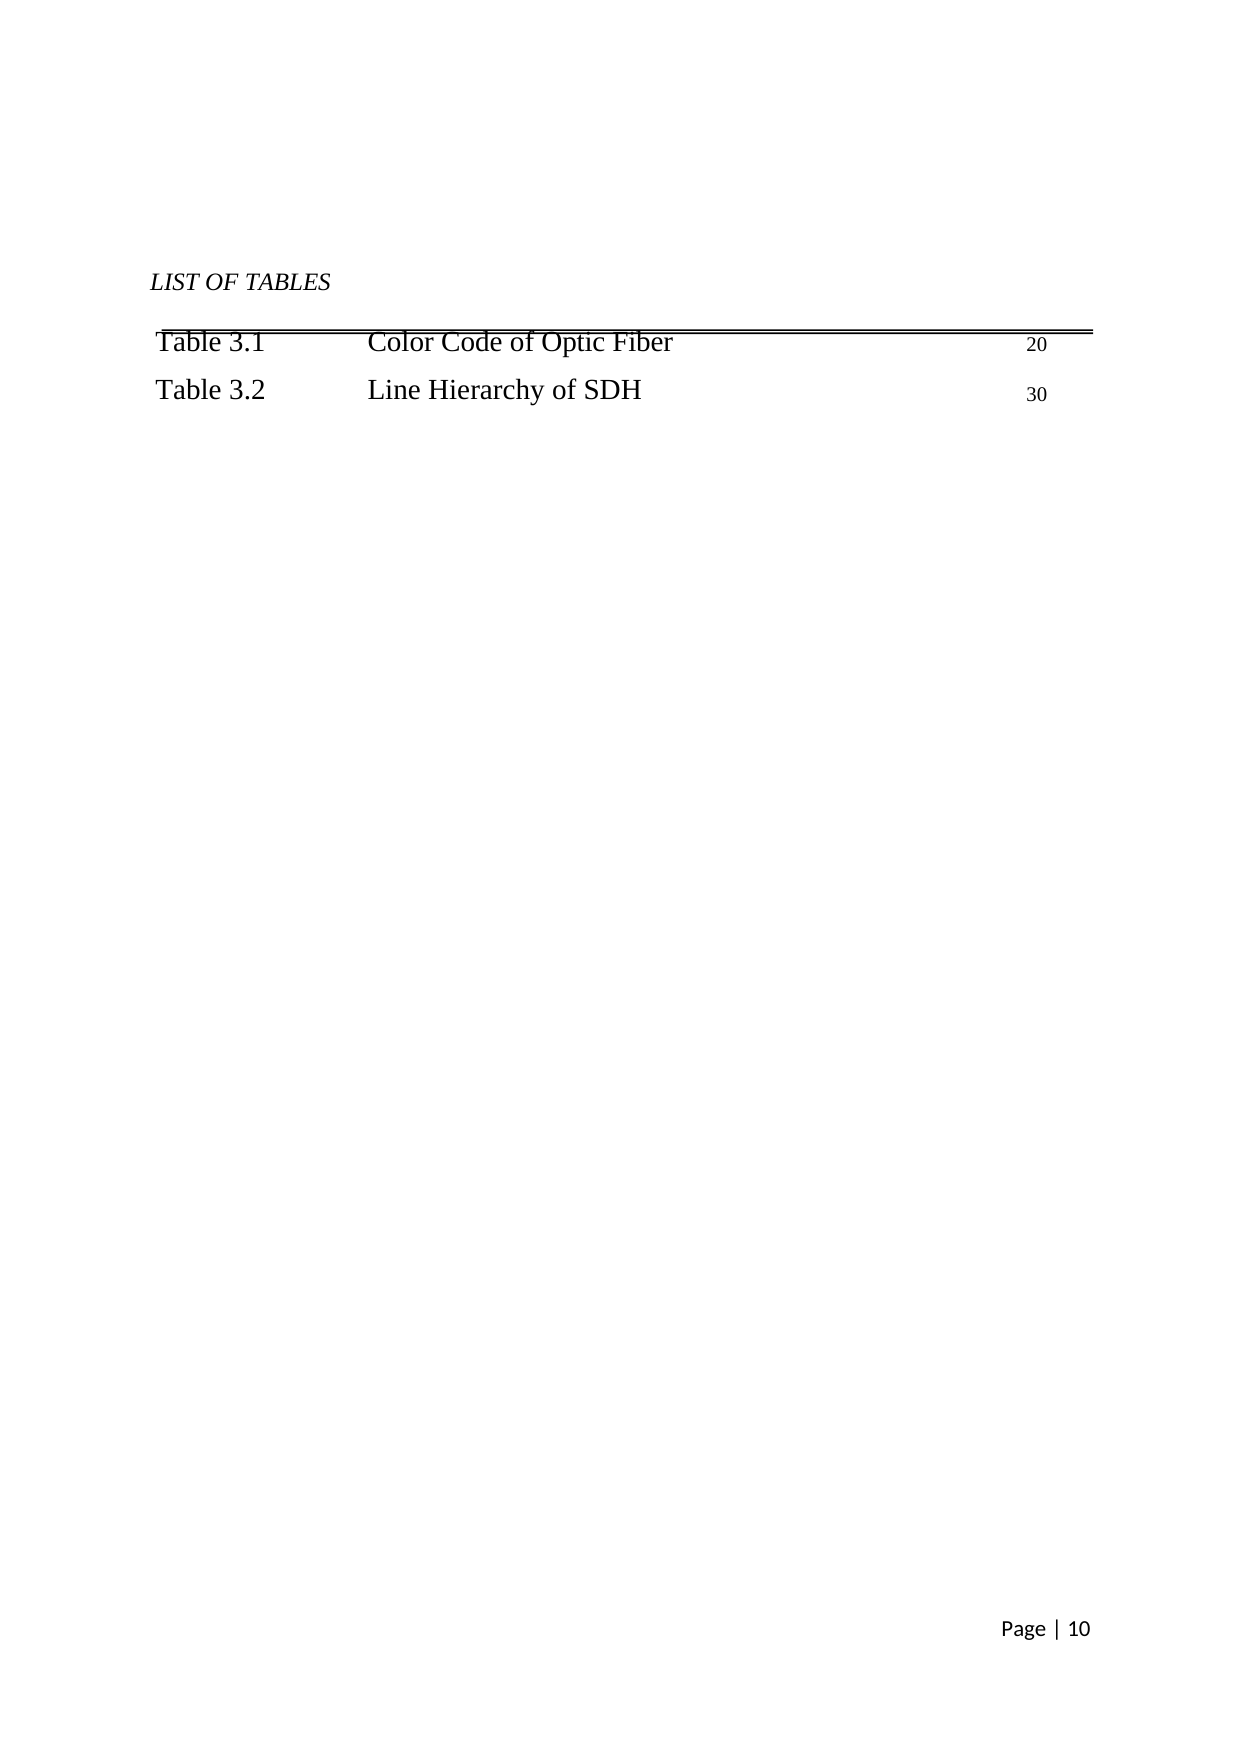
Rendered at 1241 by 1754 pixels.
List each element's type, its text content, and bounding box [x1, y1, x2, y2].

table_cell Line Hierarchy of SDH [316, 367, 851, 408]
table_header 20 [851, 335, 1052, 367]
table_header Color Code of Optic Fiber [316, 335, 851, 367]
table_cell Table 3.2 [150, 367, 316, 408]
table_cell 30 [851, 367, 1052, 408]
table_header Table 3.1 [150, 325, 316, 367]
subtitle LIST OF TABLES [150, 267, 1090, 296]
